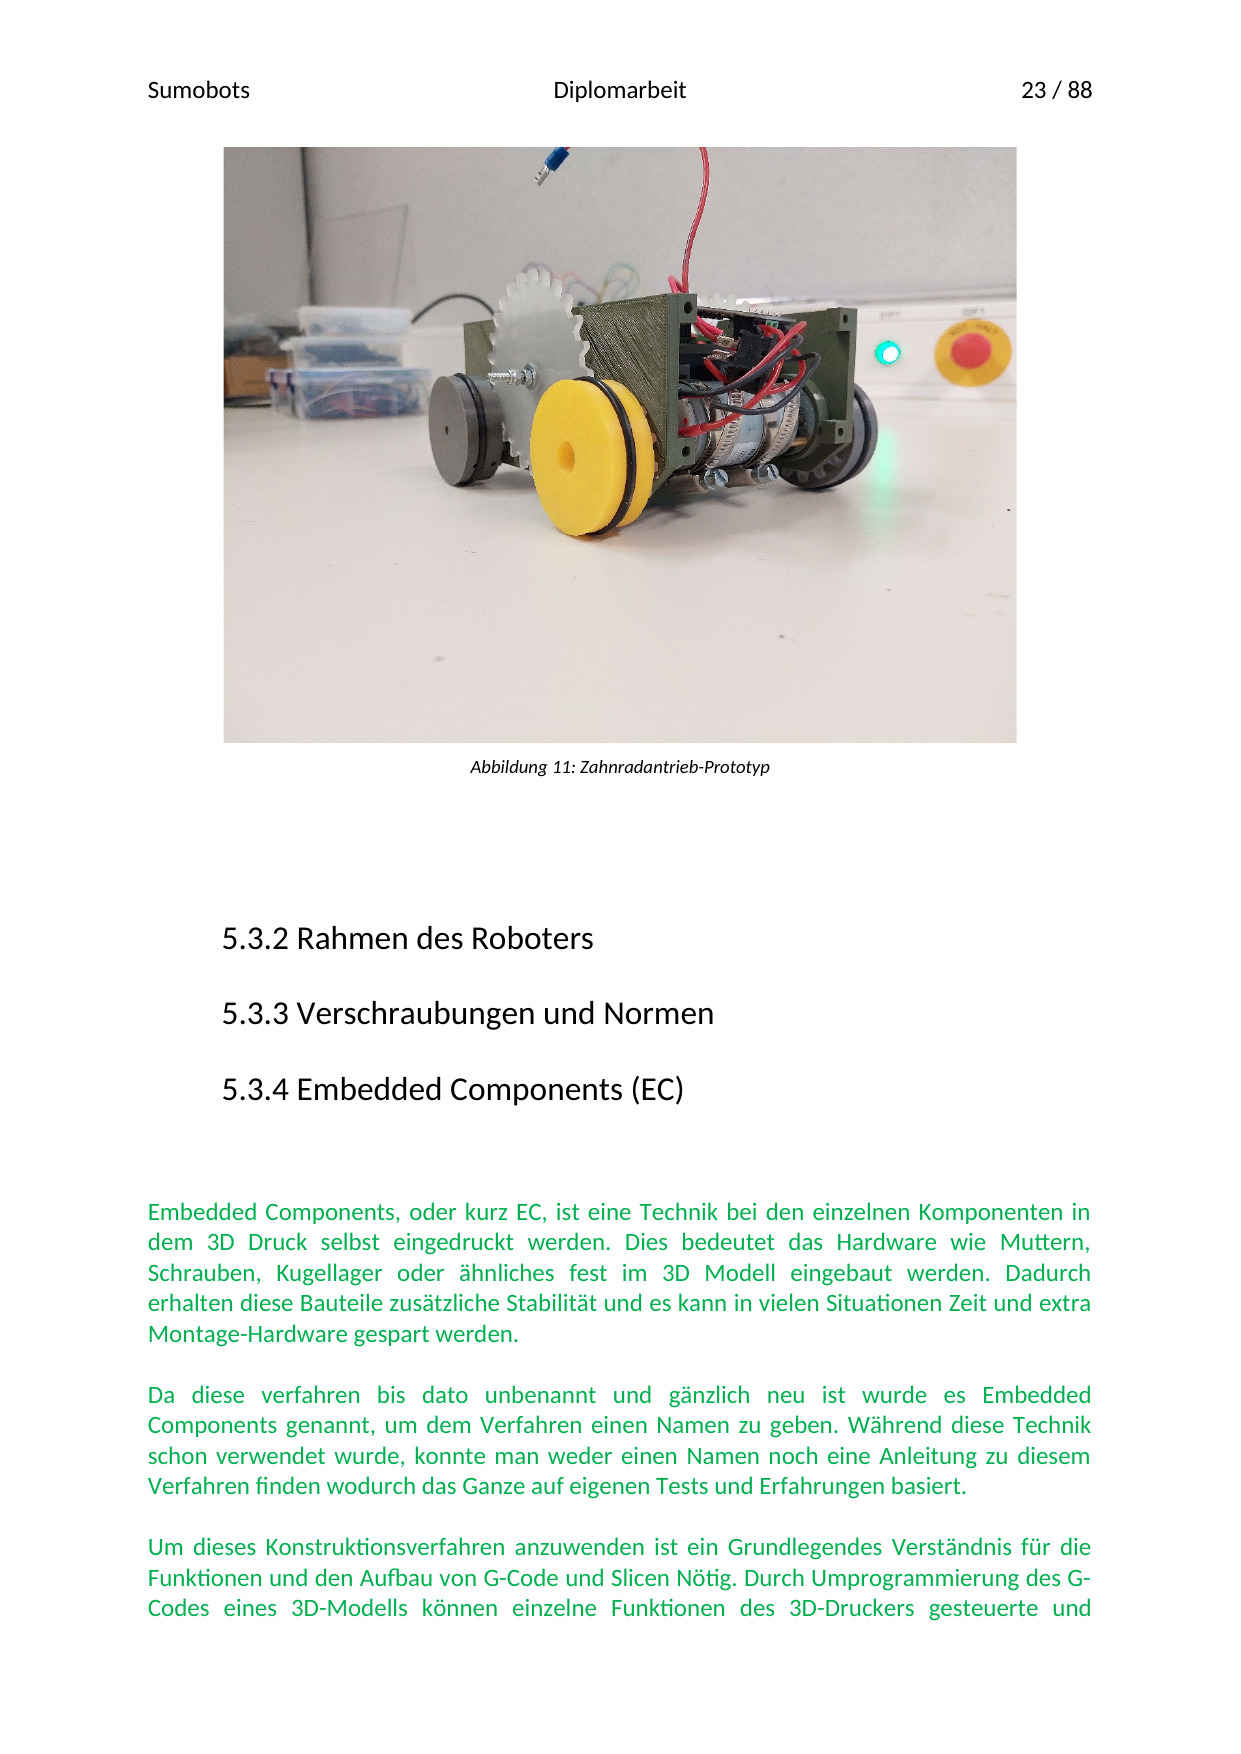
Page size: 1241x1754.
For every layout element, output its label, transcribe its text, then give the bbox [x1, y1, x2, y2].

subtitle Embedded Components (EC) [221, 1068, 1093, 1108]
picture [223, 147, 1017, 743]
text Da diese verfahren bis dato unbenannt und gänzlich neu ist wurde es Embedded Components genannt, um dem Verfahren einen Namen zu geben. Während diese Technik schon verwendet wurde, konnte man weder einen Namen noch eine Anleitung zu diesem Verfahren finden wodurch das Ganze auf eigenen Tests und Erfahrungen basiert. [148, 1379, 1093, 1501]
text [148, 1531, 1093, 1623]
subtitle Verschraubungen und Normen [221, 992, 1093, 1033]
subtitle Rahmen des Roboters [221, 917, 1093, 958]
text Embedded Components, oder kurz EC, ist eine Technik bei den einzelnen Komponenten in dem 3D Druck selbst eingedruckt werden. Dies bedeutet das Hardware wie Muttern, Schrauben, Kugellager oder ähnliches fest im 3D Modell eingebaut werden. Dadurch erhalten diese Bauteile zusätzliche Stabilität und es kann in vielen Situationen Zeit und extra Montage-Hardware gespart werden. [148, 1196, 1093, 1348]
text Abbildung 11: Zahnradantrieb-Prototyp [148, 755, 1093, 778]
